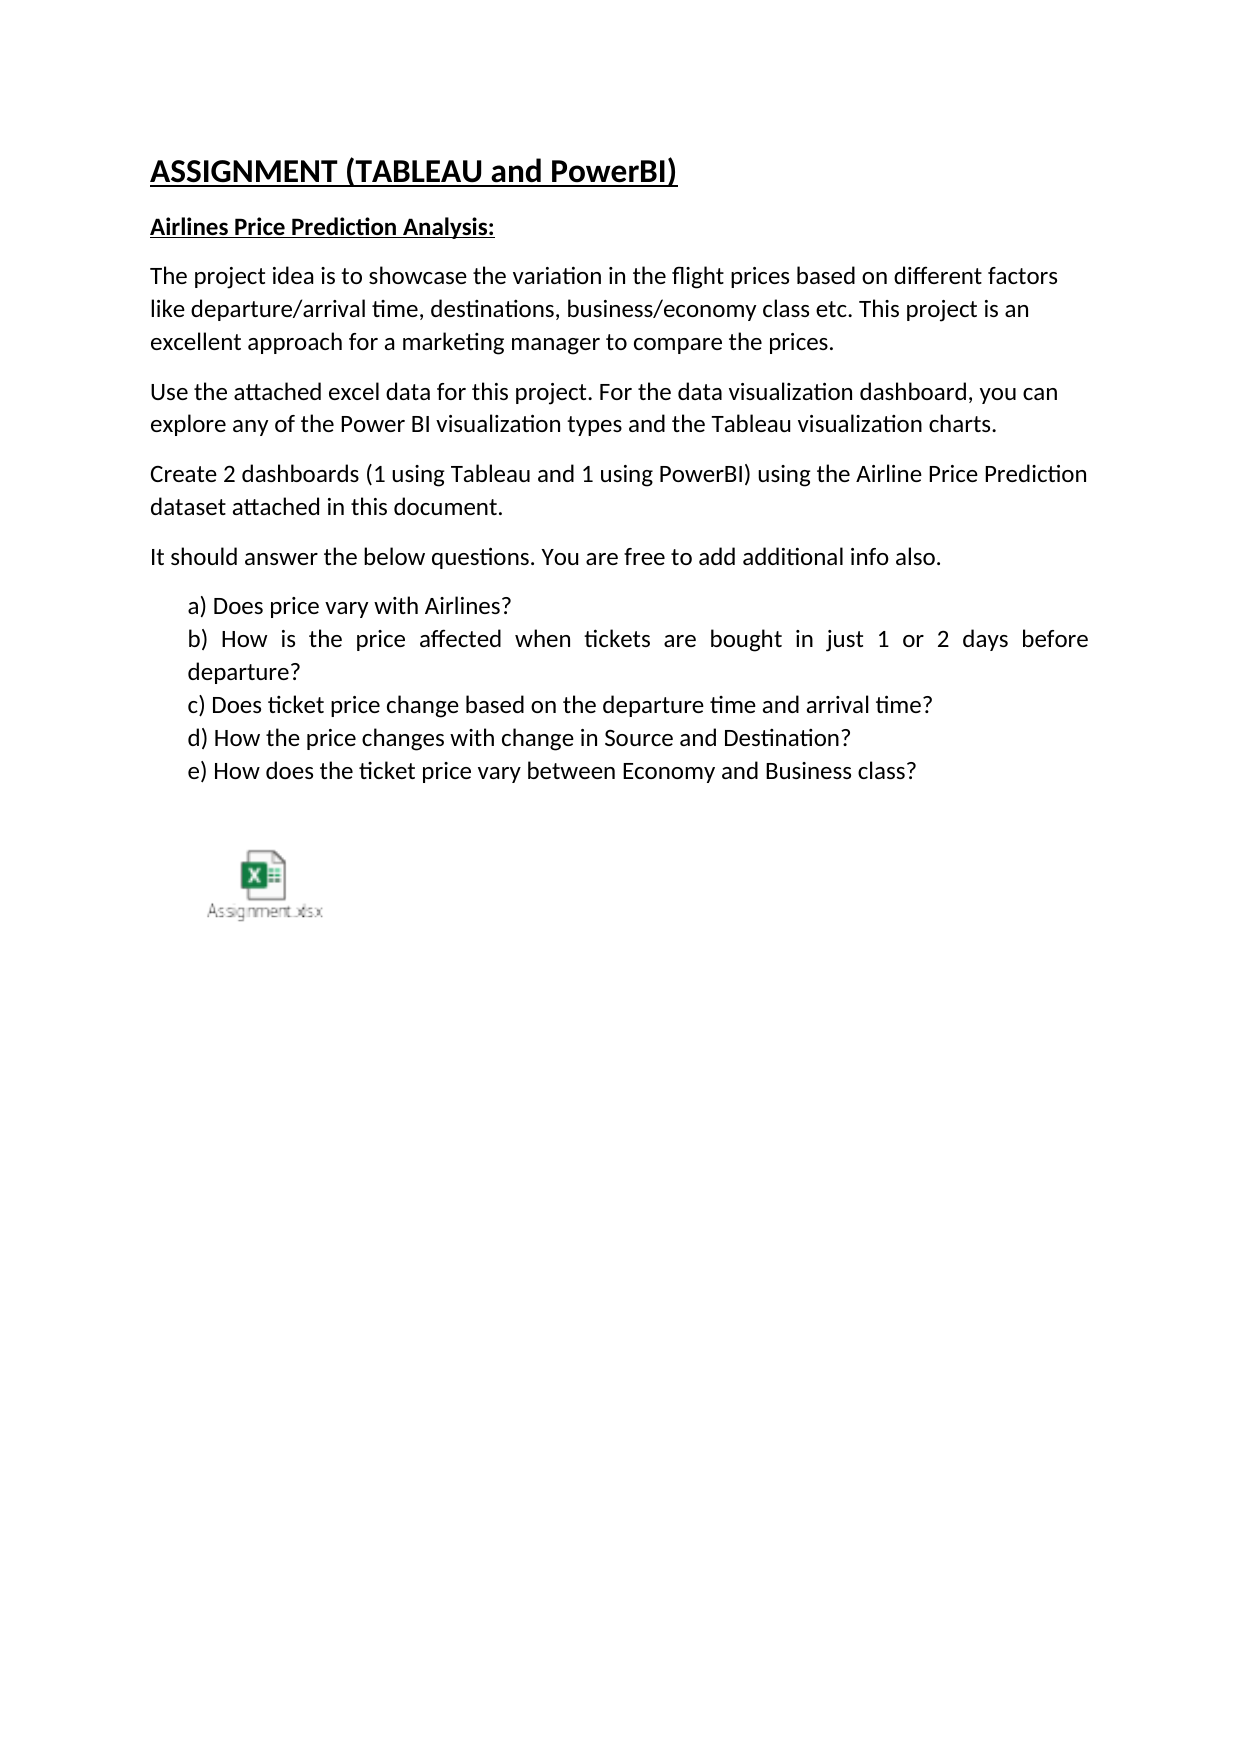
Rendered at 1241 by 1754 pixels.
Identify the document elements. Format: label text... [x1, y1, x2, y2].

text The project idea is to showcase the variation in the flight prices based on different factors like departure/arrival time, destinations, business/economy class etc. This project is an excellent approach for a marketing manager to compare the prices. [150, 260, 1090, 357]
list d) How the price changes with change in Source and Destination? [187, 722, 1090, 752]
list b) How is the price affected when tickets are bought in just 1 or 2 days before departure? [187, 623, 1090, 687]
text ASSIGNMENT (TABLEAU and PowerBI) [150, 150, 1090, 191]
text Create 2 dashboards (1 using Tableau and 1 using PowerBI) using the Airline Price Prediction dataset attached in this document. [150, 458, 1090, 522]
text Use the attached excel data for this project. For the data visualization dashboard, you can explore any of the Power BI visualization types and the Tableau visualization charts. [150, 376, 1090, 439]
list e) How does the ticket price vary between Economy and Business class? [187, 755, 1090, 785]
list a) Does price vary with Airlines? [187, 590, 1090, 621]
list c) Does ticket price change based on the departure time and arrival time? [187, 689, 1090, 719]
text Airlines Price Prediction Analysis: [150, 211, 1090, 241]
text It should answer the below questions. You are free to add additional info also. [150, 541, 1090, 571]
